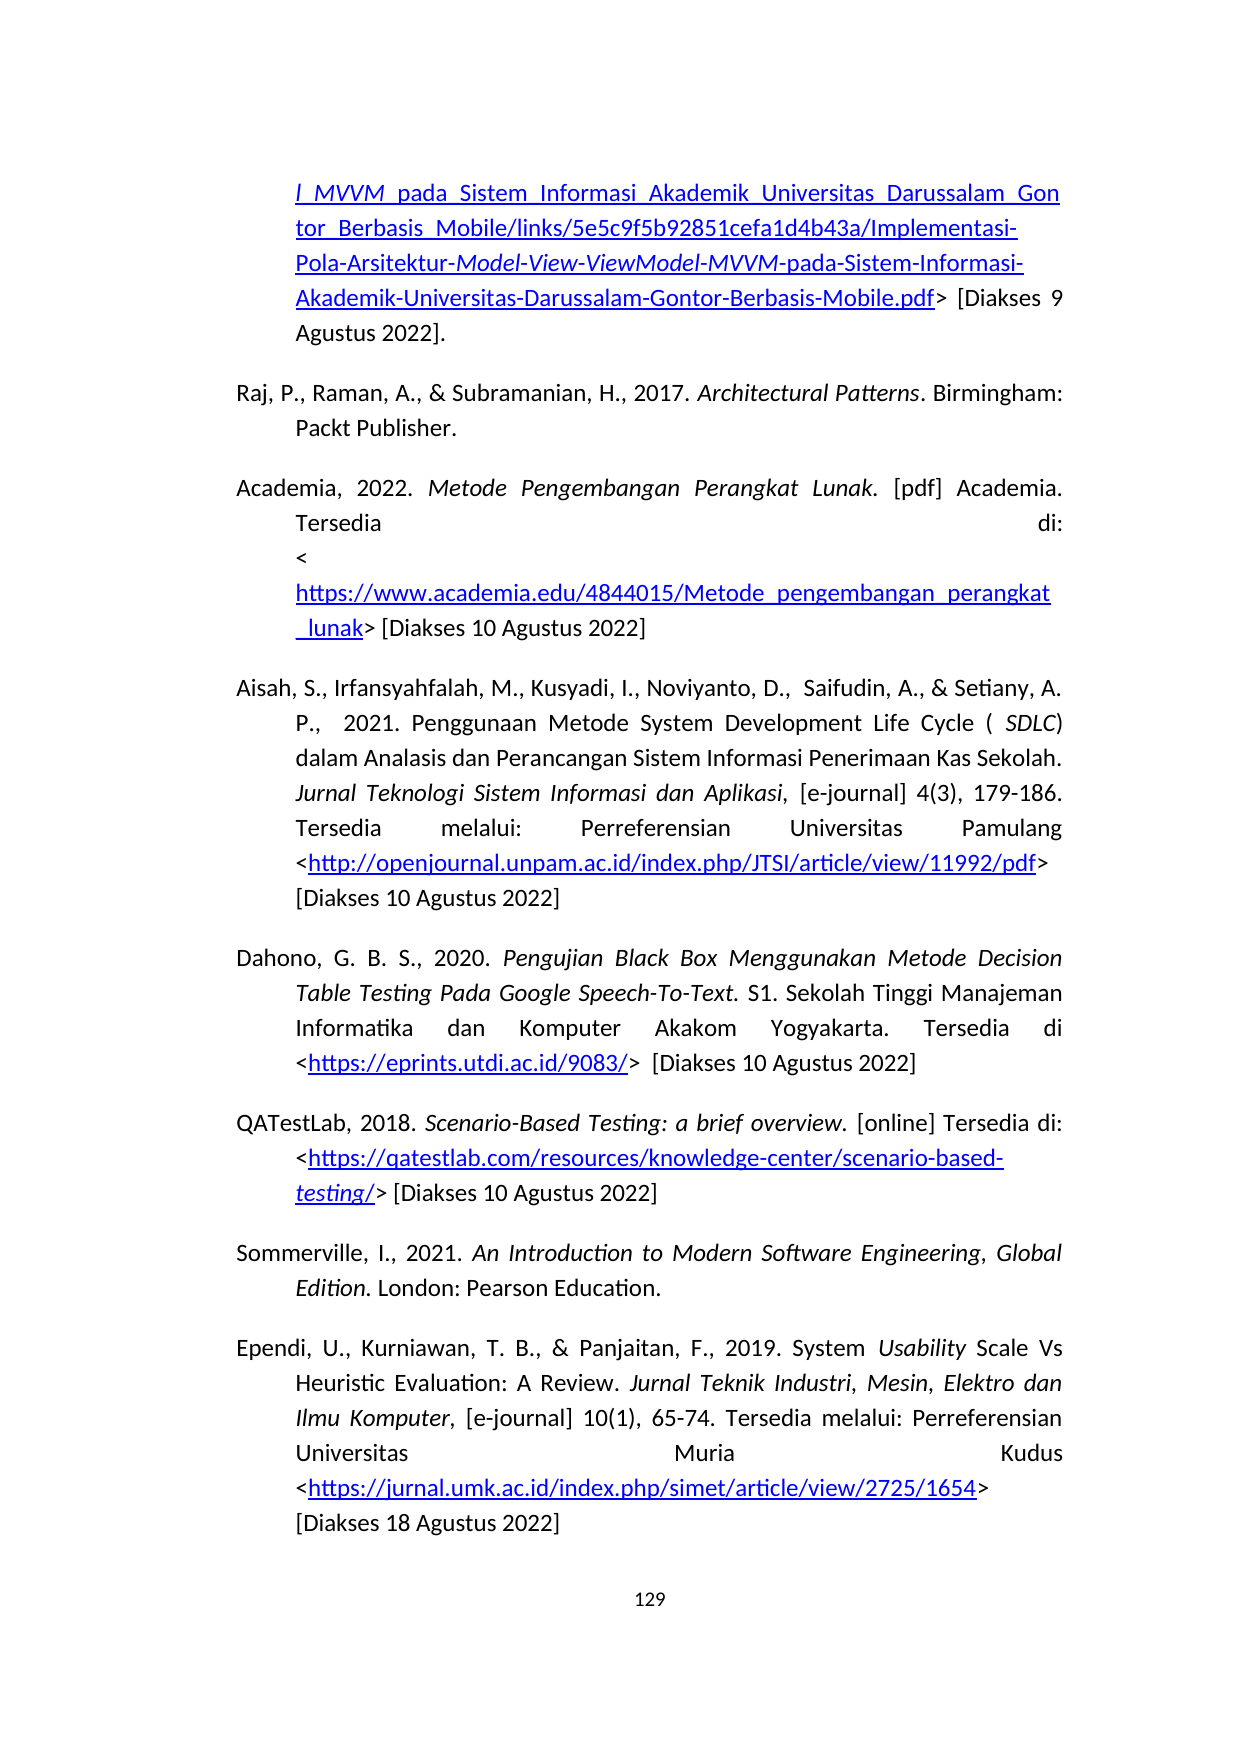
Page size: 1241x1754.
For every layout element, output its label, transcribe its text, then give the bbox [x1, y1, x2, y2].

text QATestLab, 2018. Scenario-Based Testing: a brief overview. [online] Tersedia di: <https://qatestlab.com/resources/knowledge-center/scenario-based-testing/> [Diakses 10 Agustus 2022] [236, 1107, 1063, 1208]
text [236, 177, 1063, 348]
text Dahono, G. B. S., 2020. Pengujian Black Box Menggunakan Metode Decision Table Testing Pada Google Speech-To-Text. S1. Sekolah Tinggi Manajeman Informatika dan Komputer Akakom Yogyakarta. Tersedia di <https://eprints.utdi.ac.id/9083/> [Diakses 10 Agustus 2022] [236, 942, 1063, 1078]
text Ependi, U., Kurniawan, T. B., & Panjaitan, F., 2019. System Usability Scale Vs Heuristic Evaluation: A Review. Jurnal Teknik Industri, Mesin, Elektro dan Ilmu Komputer, [e-journal] 10(1), 65-74. Tersedia melalui: Perreferensian Universitas Muria Kudus <https://jurnal.umk.ac.id/index.php/simet/article/view/2725/1654> [Diakses 18 Agustus 2022] [236, 1332, 1063, 1538]
text Academia, 2022. Metode Pengembangan Perangkat Lunak. [pdf] Academia. Tersedia di: <https://www.academia.edu/4844015/Metode_pengembangan_perangkat_lunak> [Diakses 10 Agustus 2022] [236, 472, 1063, 643]
text Raj, P., Raman, A., & Subramanian, H., 2017. Architectural Patterns. Birmingham: Packt Publisher. [236, 377, 1063, 443]
text Sommerville, I., 2021. An Introduction to Modern Software Engineering, Global Edition. London: Pearson Education. [236, 1237, 1063, 1303]
text Aisah, S., Irfansyahfalah, M., Kusyadi, I., Noviyanto, D., Saifudin, A., & Setiany, A. P., 2021. Penggunaan Metode System Development Life Cycle ( SDLC) dalam Analasis dan Perancangan Sistem Informasi Penerimaan Kas Sekolah. Jurnal Teknologi Sistem Informasi dan Aplikasi, [e-journal] 4(3), 179-186. Tersedia melalui: Perreferensian Universitas Pamulang <http://openjournal.unpam.ac.id/index.php/JTSI/article/view/11992/pdf> [Diakses 10 Agustus 2022] [236, 672, 1063, 913]
